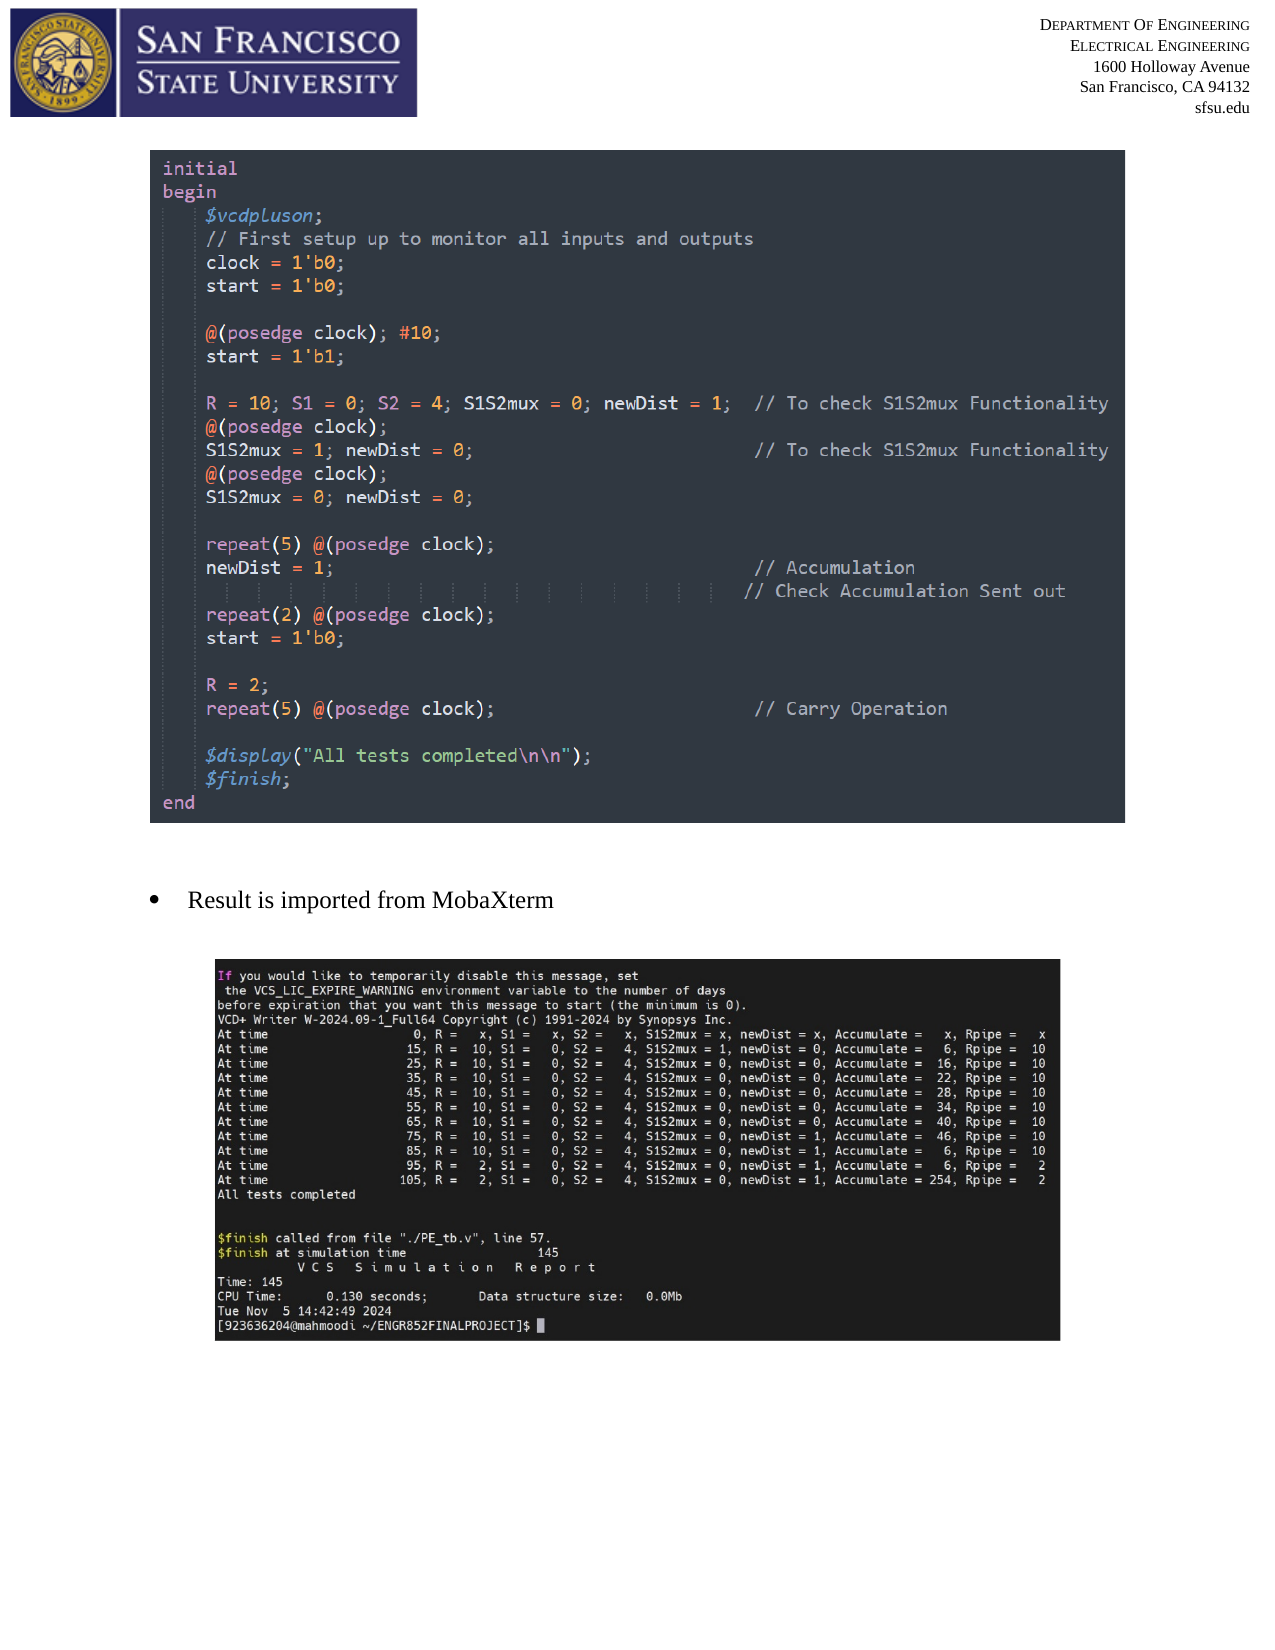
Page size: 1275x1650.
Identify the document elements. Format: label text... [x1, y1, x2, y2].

list Result is imported from MobaXterm [150, 885, 1125, 914]
picture [150, 150, 1125, 823]
picture [10, 7, 419, 117]
picture [214, 959, 1061, 1341]
